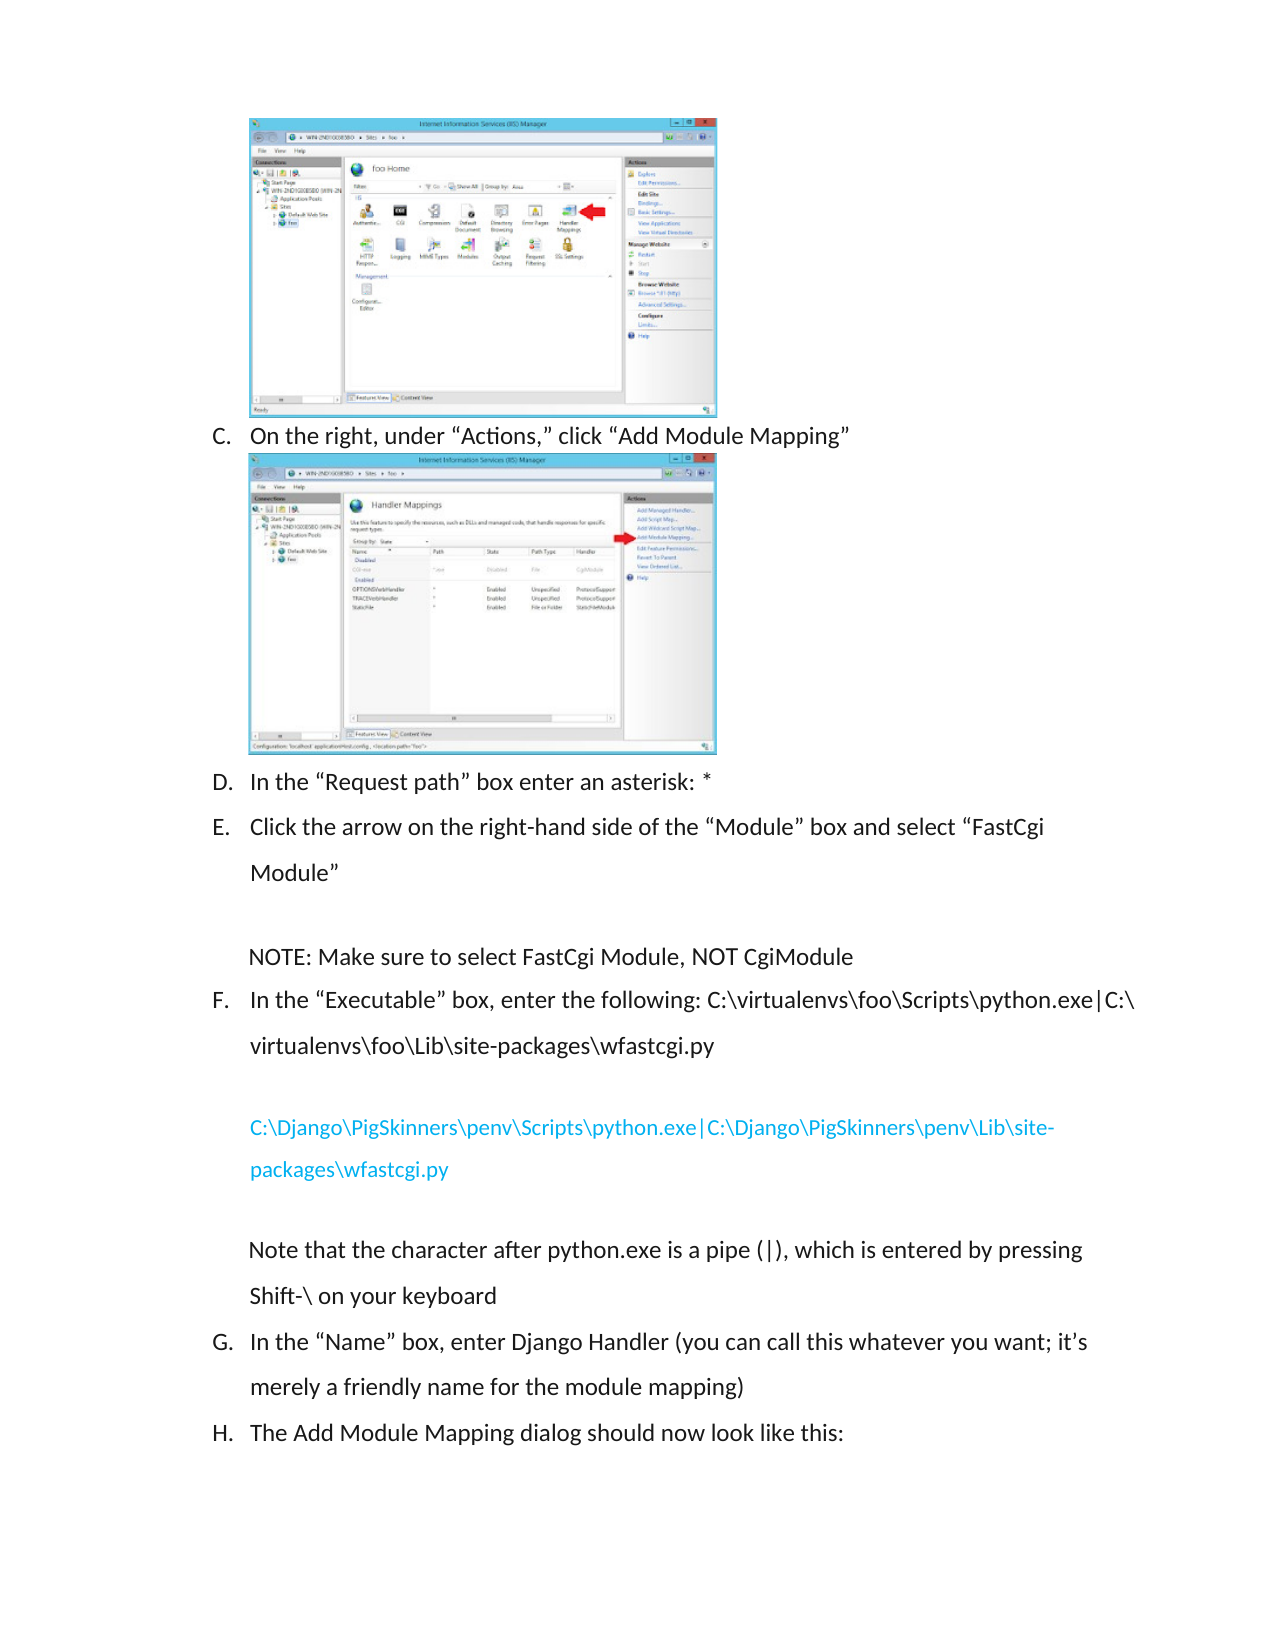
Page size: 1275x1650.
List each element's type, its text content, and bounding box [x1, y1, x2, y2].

picture [248, 453, 717, 755]
list On the right, under “Actions,” click “Add Module Mapping” [212, 420, 1139, 451]
list The Add Module Mapping dialog should now look like this: [212, 1417, 1139, 1448]
picture [248, 118, 718, 418]
list In the “Name” box, enter Django Handler (you can call this whatever you want; it’s merely a friendly name for the module mapping) [212, 1326, 1139, 1402]
list In the “Executable” box, enter the following: C:\virtualenvs\foo\Scripts\python.exe|C:\virtualenvs\foo\Lib\site-packages\wfastcgi.py [212, 984, 1139, 1061]
list Click the arrow on the right-hand side of the “Module” box and select “FastCgi Module” [212, 811, 1139, 887]
text Note that the character after python.exe is a pipe (|), which is entered by pressing Shift-\ on your keyboard [248, 1234, 1139, 1311]
list In the “Request path” box enter an asterisk: * [212, 766, 1139, 797]
text C:\Django\PigSkinners\penv\Scripts\python.exe|C:\Django\PigSkinners\penv\Lib\site-packages\wfastcgi.py [250, 1113, 1139, 1183]
text NOTE: Make sure to select FastCgi Module, NOT CgiModule [248, 940, 1139, 972]
